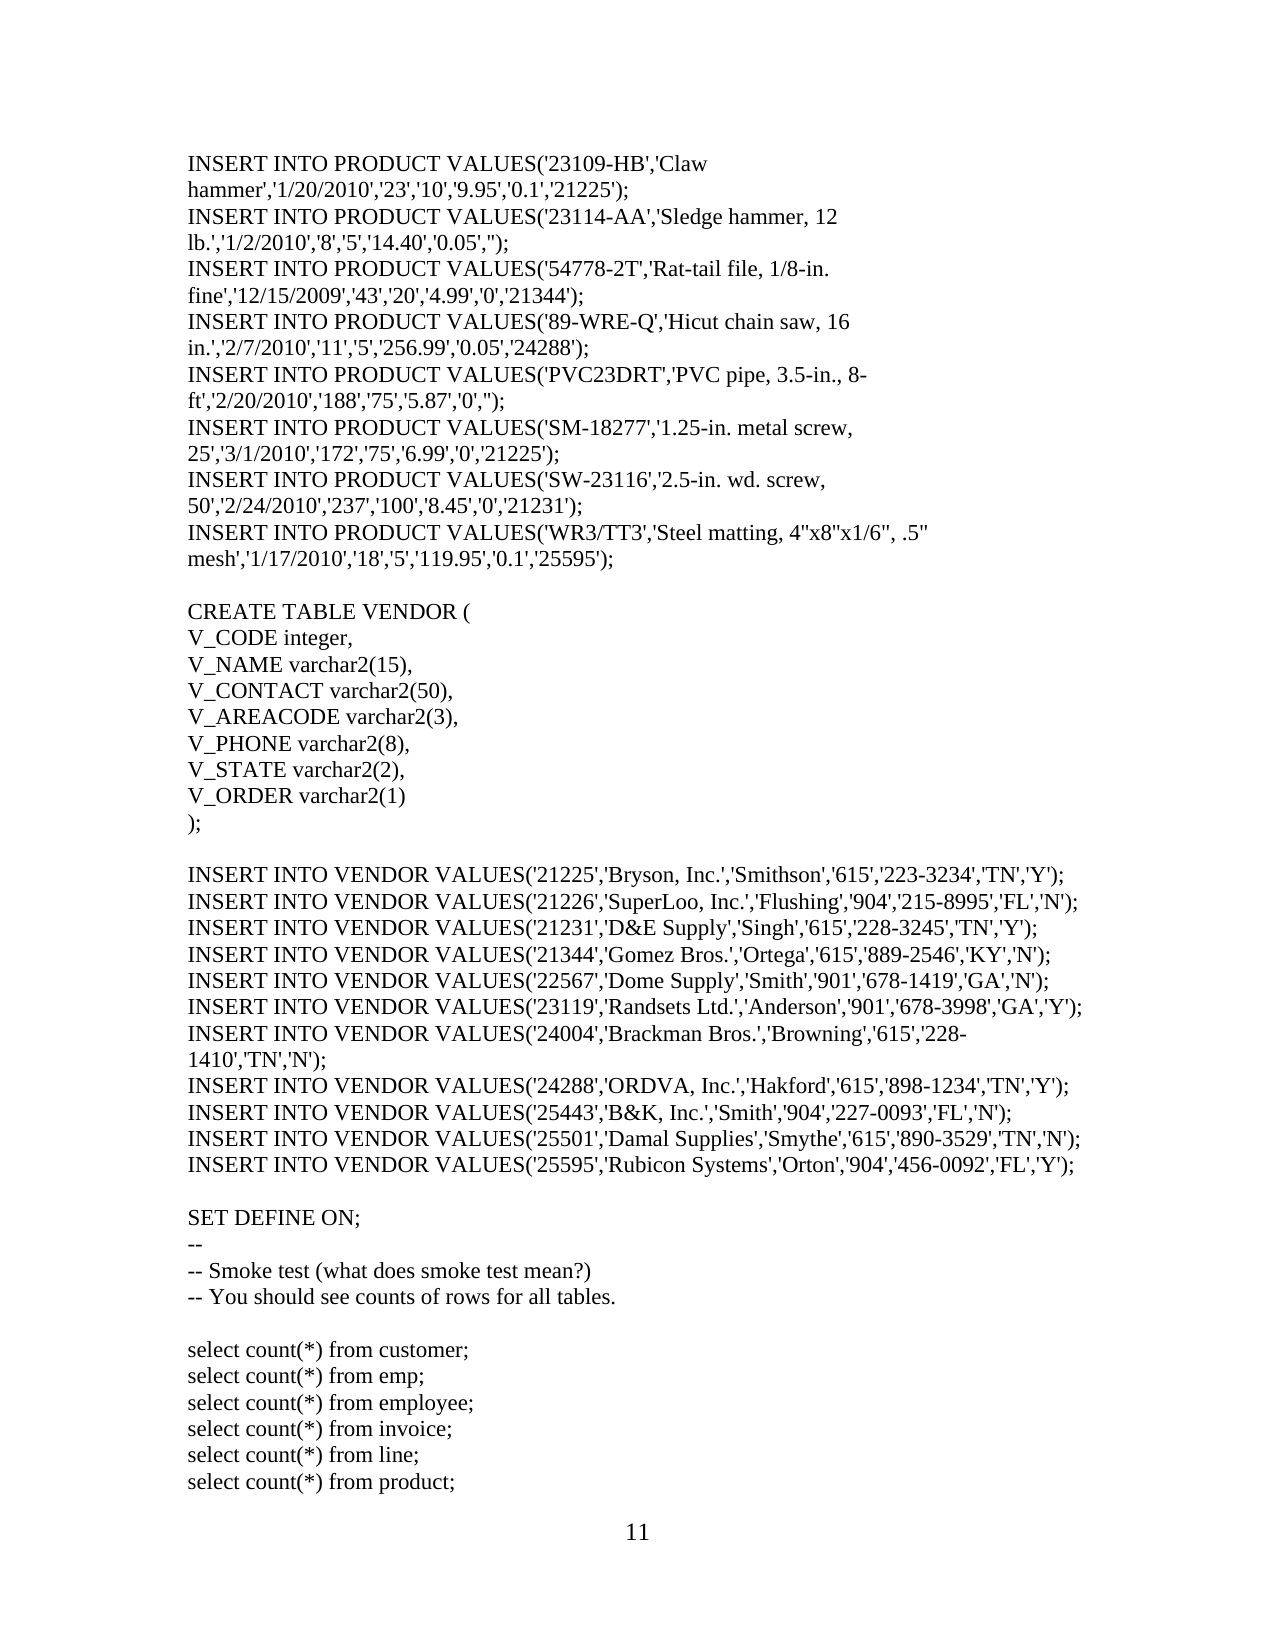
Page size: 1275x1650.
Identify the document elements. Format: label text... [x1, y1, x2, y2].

text select count(*) from line; [187, 1441, 1087, 1468]
text INSERT INTO VENDOR VALUES('23119','Randsets Ltd.','Anderson','901','678-3998','GA','Y'); [187, 993, 1087, 1020]
text INSERT INTO VENDOR VALUES('25501','Damal Supplies','Smythe','615','890-3529','TN','N'); [187, 1125, 1087, 1151]
text -- Smoke test (what does smoke test mean?) [187, 1257, 1087, 1283]
text V_CODE integer, [187, 624, 1087, 651]
text select count(*) from emp; [187, 1362, 1087, 1389]
text select count(*) from customer; [187, 1336, 1087, 1362]
text INSERT INTO PRODUCT VALUES('PVC23DRT','PVC pipe, 3.5-in., 8-ft','2/20/2010','188','75','5.87','0',''); [187, 361, 1087, 413]
text INSERT INTO PRODUCT VALUES('23109-HB','Claw hammer','1/20/2010','23','10','9.95','0.1','21225'); [187, 150, 1087, 203]
text CREATE TABLE VENDOR ( [187, 598, 1087, 624]
text INSERT INTO PRODUCT VALUES('23114-AA','Sledge hammer, 12 lb.','1/2/2010','8','5','14.40','0.05',''); [187, 203, 1087, 255]
text V_STATE varchar2(2), [187, 756, 1087, 782]
text select count(*) from employee; [187, 1389, 1087, 1415]
text INSERT INTO VENDOR VALUES('25443','B&K, Inc.','Smith','904','227-0093','FL','N'); [187, 1099, 1087, 1125]
text INSERT INTO VENDOR VALUES('24004','Brackman Bros.','Browning','615','228-1410','TN','N'); [187, 1020, 1087, 1072]
text V_NAME varchar2(15), [187, 651, 1087, 677]
text INSERT INTO VENDOR VALUES('21226','SuperLoo, Inc.','Flushing','904','215-8995','FL','N'); [187, 888, 1087, 914]
text INSERT INTO PRODUCT VALUES('WR3/TT3','Steel matting, 4''x8''x1/6", .5" mesh','1/17/2010','18','5','119.95','0.1','25595'); [187, 519, 1087, 572]
text INSERT INTO VENDOR VALUES('22567','Dome Supply','Smith','901','678-1419','GA','N'); [187, 967, 1087, 993]
text select count(*) from product; [187, 1468, 1087, 1494]
text V_ORDER varchar2(1) [187, 782, 1087, 809]
text INSERT INTO VENDOR VALUES('21344','Gomez Bros.','Ortega','615','889-2546','KY','N'); [187, 941, 1087, 967]
text INSERT INTO VENDOR VALUES('21231','D&E Supply','Singh','615','228-3245','TN','Y'); [187, 914, 1087, 941]
text ); [187, 809, 1087, 835]
text INSERT INTO PRODUCT VALUES('54778-2T','Rat-tail file, 1/8-in. fine','12/15/2009','43','20','4.99','0','21344'); [187, 255, 1087, 308]
text INSERT INTO VENDOR VALUES('25595','Rubicon Systems','Orton','904','456-0092','FL','Y'); [187, 1151, 1087, 1178]
text select count(*) from invoice; [187, 1415, 1087, 1441]
text INSERT INTO PRODUCT VALUES('SM-18277','1.25-in. metal screw, 25','3/1/2010','172','75','6.99','0','21225'); [187, 413, 1087, 466]
text V_CONTACT varchar2(50), [187, 677, 1087, 703]
text INSERT INTO PRODUCT VALUES('SW-23116','2.5-in. wd. screw, 50','2/24/2010','237','100','8.45','0','21231'); [187, 466, 1087, 519]
text INSERT INTO VENDOR VALUES('21225','Bryson, Inc.','Smithson','615','223-3234','TN','Y'); [187, 862, 1087, 888]
text SET DEFINE ON; [187, 1204, 1087, 1231]
text V_PHONE varchar2(8), [187, 730, 1087, 756]
text V_AREACODE varchar2(3), [187, 703, 1087, 730]
text -- [187, 1231, 1087, 1257]
text INSERT INTO PRODUCT VALUES('89-WRE-Q','Hicut chain saw, 16 in.','2/7/2010','11','5','256.99','0.05','24288'); [187, 308, 1087, 361]
text -- You should see counts of rows for all tables. [187, 1283, 1087, 1309]
text INSERT INTO VENDOR VALUES('24288','ORDVA, Inc.','Hakford','615','898-1234','TN','Y'); [187, 1072, 1087, 1099]
